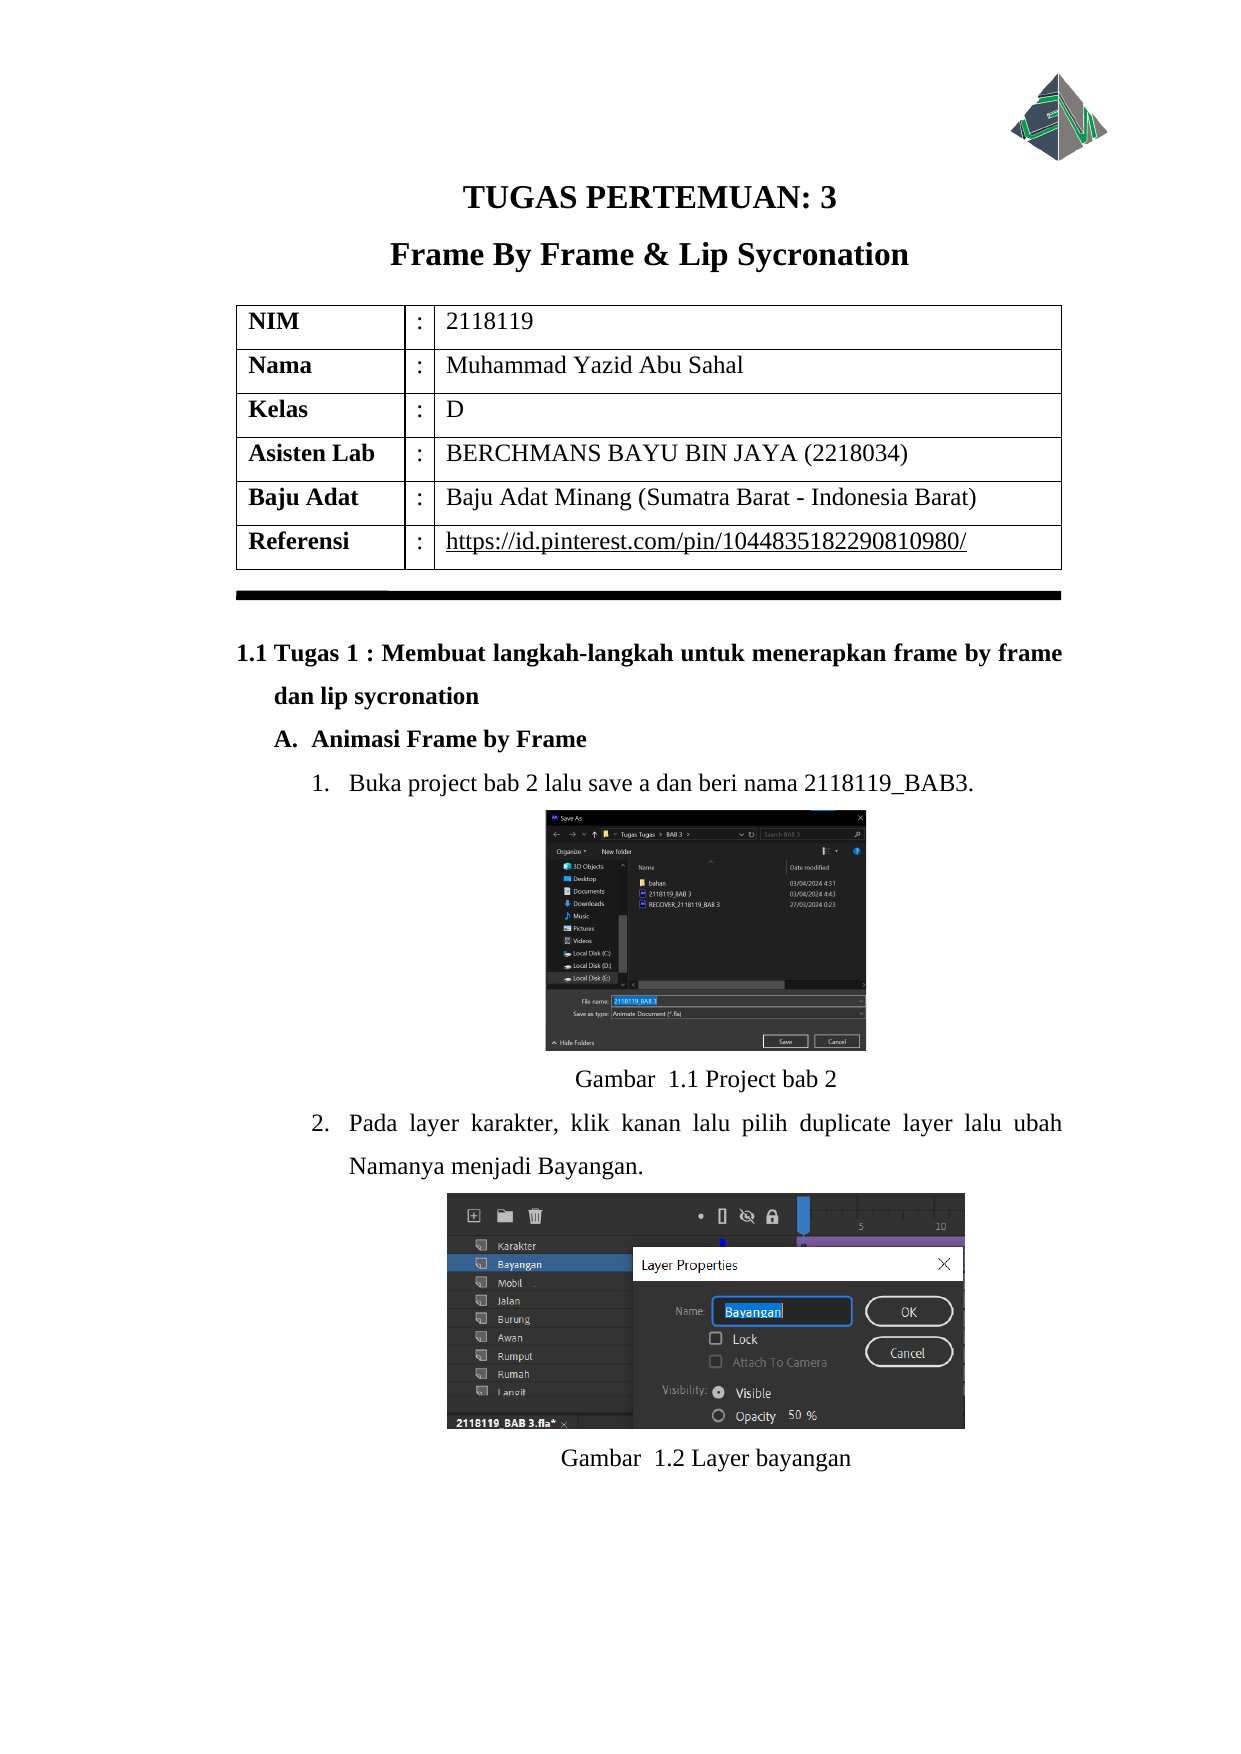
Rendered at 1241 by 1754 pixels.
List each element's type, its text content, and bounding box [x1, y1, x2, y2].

picture [1010, 73, 1108, 161]
subtitle 1.2 Layer bayangan [349, 1443, 1063, 1471]
table_header NIM [237, 306, 404, 349]
table_cell Kelas [237, 394, 404, 437]
table_cell Muhammad Yazid Abu Sahal [435, 350, 1061, 393]
table_header 2118119 [435, 306, 1061, 349]
subtitle 3 Frame By Frame & Lip Sycronation [236, 177, 1063, 273]
table_cell : [406, 394, 434, 437]
list Buka project bab 2 lalu save a dan beri nama 2118119_BAB3. [311, 768, 1063, 796]
table_cell : [406, 438, 434, 481]
picture [545, 810, 867, 1051]
table_cell Asisten Lab [237, 438, 404, 481]
table_cell https://id.pinterest.com/pin/1044835182290810980/ [435, 526, 1061, 569]
subtitle 1.1 Project bab 2 [349, 1064, 1063, 1093]
table_cell : [406, 526, 434, 569]
table_cell Baju Adat [237, 482, 404, 525]
table_header : [406, 306, 434, 349]
table_cell : [406, 350, 434, 393]
table_cell D [435, 394, 1061, 437]
table_cell Referensi [237, 526, 404, 569]
list Pada layer karakter, klik kanan lalu pilih duplicate layer lalu ubah Namanya menjadi Bayangan. [311, 1108, 1063, 1179]
list Animasi Frame by Frame [274, 724, 1063, 753]
table_cell Baju Adat Minang (Sumatra Barat - Indonesia Barat) [435, 482, 1061, 525]
subtitle Tugas 1 : Membuat langkah-langkah untuk menerapkan frame by frame dan lip sycronation [236, 583, 1063, 710]
table_cell Nama [237, 350, 404, 393]
picture [447, 1193, 965, 1429]
table_cell : [406, 482, 434, 525]
table_cell BERCHMANS BAYU BIN JAYA (2218034) [435, 438, 1061, 481]
